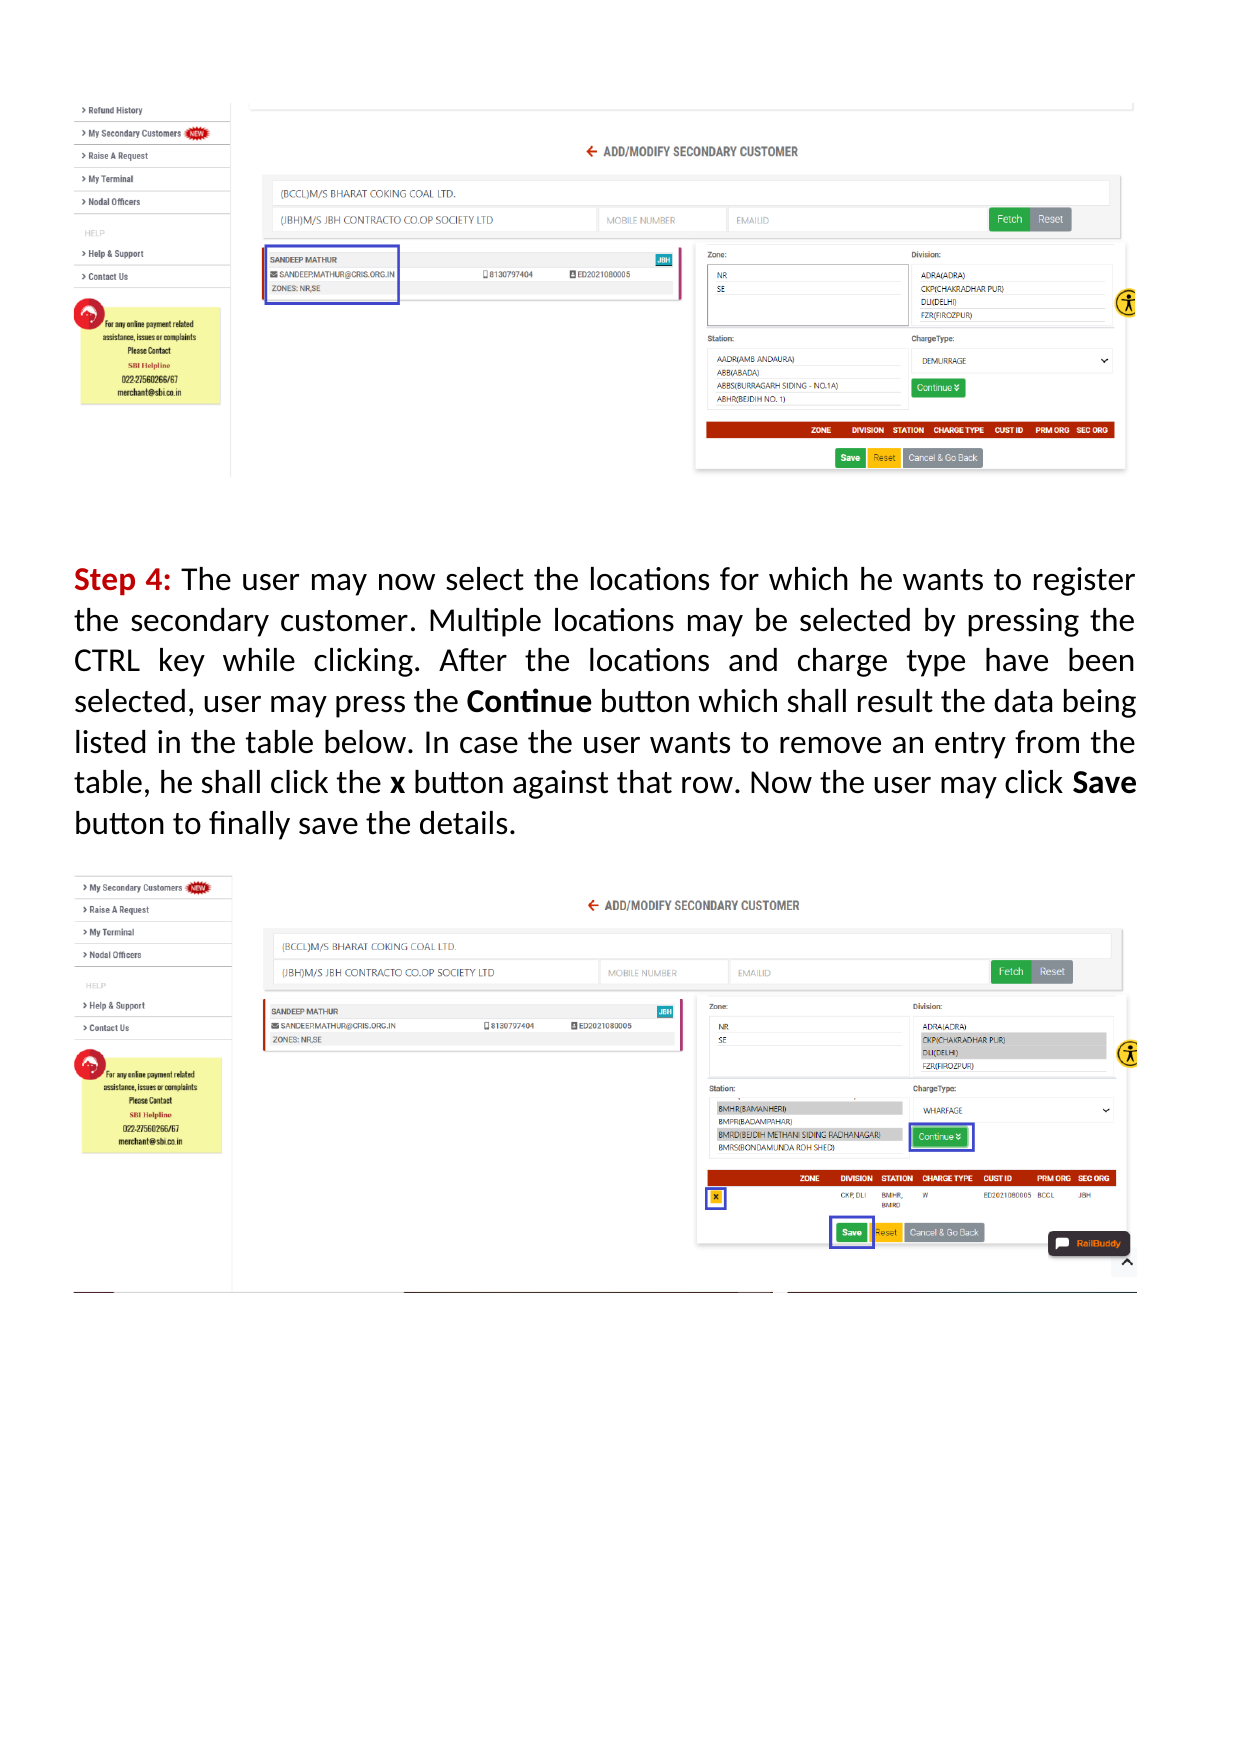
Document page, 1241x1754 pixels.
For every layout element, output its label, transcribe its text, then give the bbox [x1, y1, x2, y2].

text Step 4: The user may now select the locations for which he wants to register the secondary customer. Multiple locations may be selected by pressing the CTRL key while clicking. After the locations and charge type have been selected, user may press the Continue button which shall result the data being listed in the table below. In case the user wants to remove an entry from the table, he shall click the x button against that row. Now the user may click Save button to finally save the details. [74, 558, 1137, 843]
picture [73, 875, 1137, 1293]
picture [73, 103, 1136, 477]
